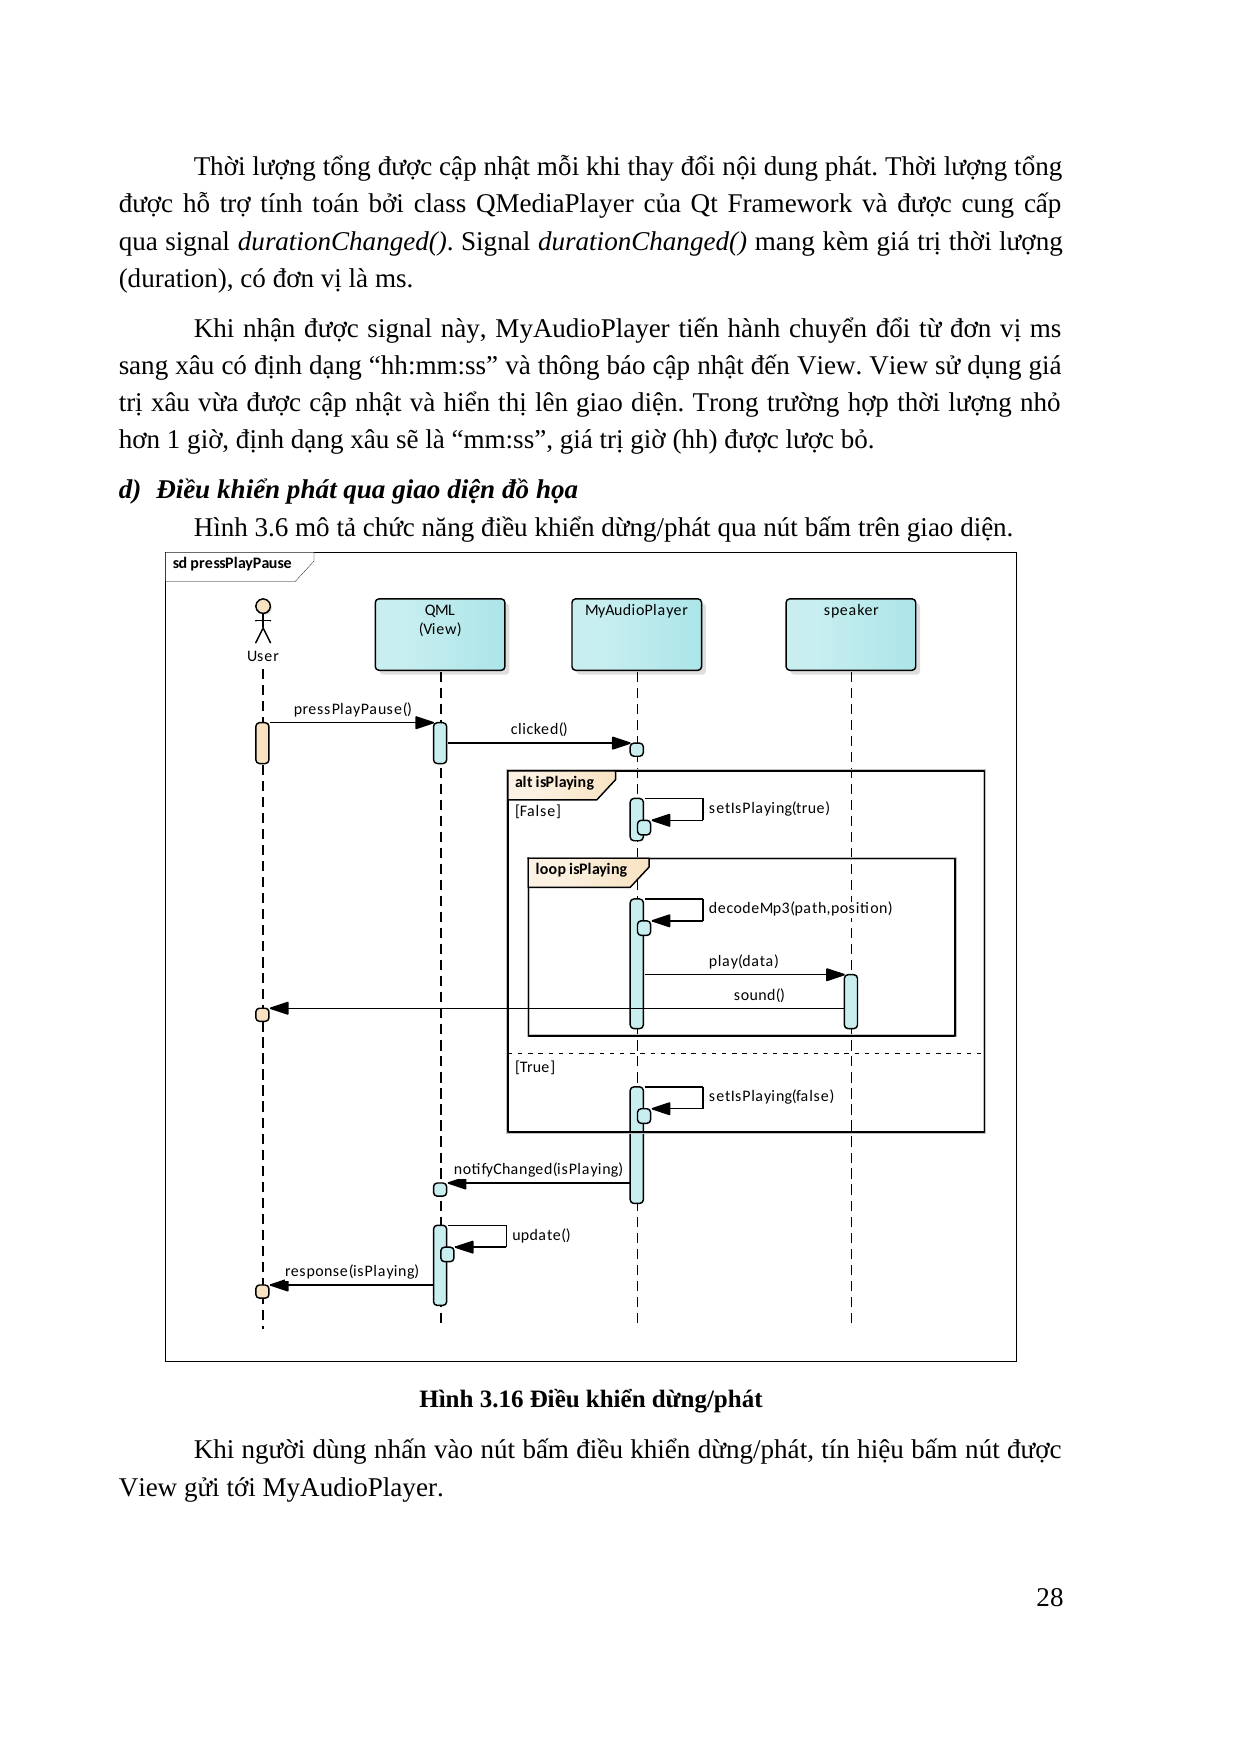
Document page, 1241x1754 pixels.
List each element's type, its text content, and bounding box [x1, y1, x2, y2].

list Điều khiển phát qua giao diện đồ họa [118, 473, 1063, 504]
text Khi nhận được signal này, MyAudioPlayer tiến hành chuyển đổi từ đơn vị ms sang xâu có định dạng “hh:mm:ss” và thông báo cập nhật đến View. View sử dụng giá trị xâu vừa được cập nhật và hiển thị lên giao diện. Trong trường hợp thời lượng nhỏ hơn 1 giờ, định dạng xâu sẽ là “mm:ss”, giá trị giờ (hh) được lược bỏ. [118, 312, 1063, 455]
text Thời lượng tổng được cập nhật mỗi khi thay đổi nội dung phát. Thời lượng tổng được hỗ trợ tính toán bởi class QMediaPlayer của Qt Framework và được cung cấp qua signal durationChanged(). Signal durationChanged() mang kèm giá trị thời lượng (duration), có đơn vị là ms. [118, 150, 1063, 293]
list Hình 3.6 mô tả chức năng điều khiển dừng/phát qua nút bấm trên giao diện. [193, 511, 1063, 542]
text Khi người dùng nhấn vào nút bấm điều khiển dừng/phát, tín hiệu bấm nút được View gửi tới MyAudioPlayer. [118, 1433, 1063, 1502]
